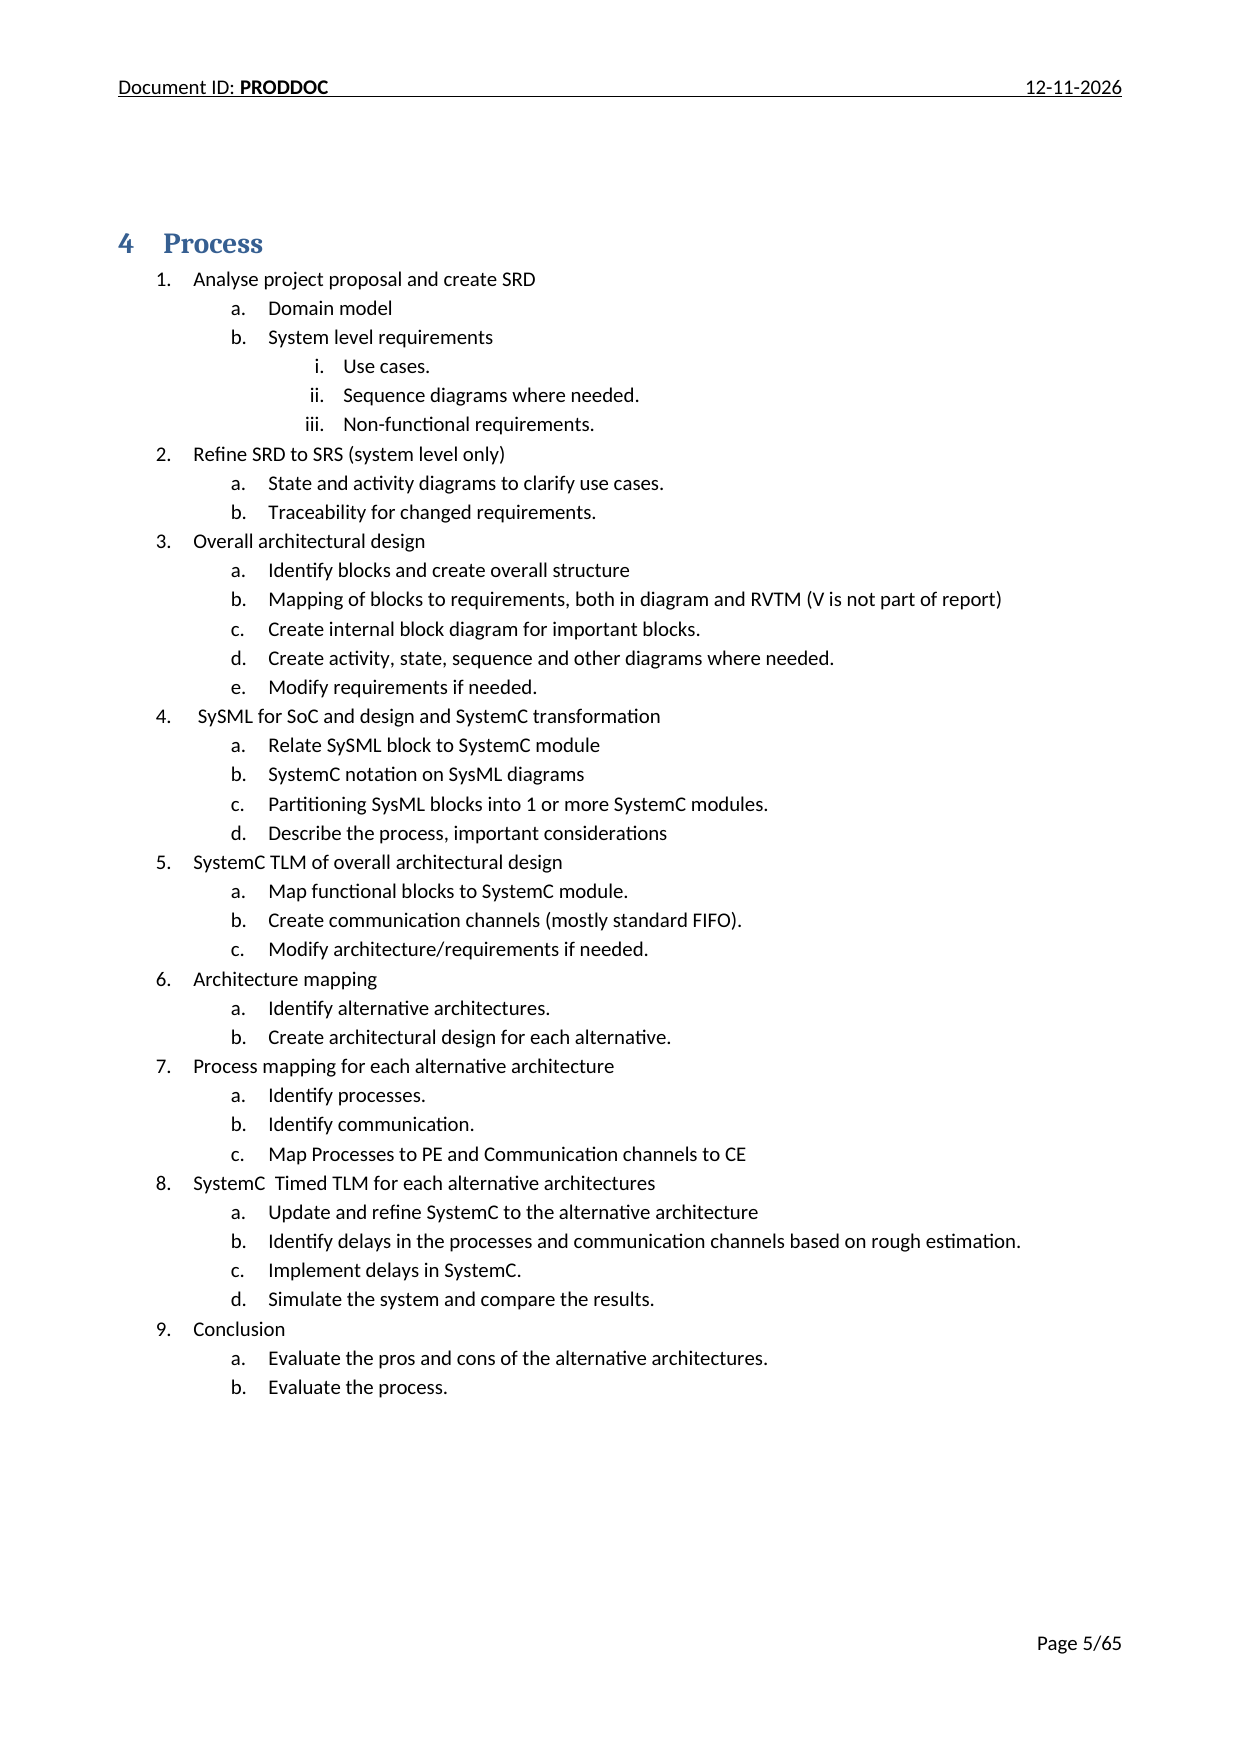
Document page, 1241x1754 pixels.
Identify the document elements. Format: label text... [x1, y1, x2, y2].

list SystemC Timed TLM for each alternative architectures [156, 1170, 1122, 1195]
list Evaluate the process. [231, 1374, 1122, 1399]
list Implement delays in SystemC. [231, 1257, 1122, 1283]
list Conclusion [156, 1316, 1122, 1341]
list State and activity diagrams to clarify use cases. [231, 470, 1122, 495]
list Use cases. [324, 353, 1122, 379]
list Modify architecture/requirements if needed. [231, 937, 1122, 962]
list Analyse project proposal and create SRD [156, 266, 1122, 291]
list Map Processes to PE and Communication channels to CE [231, 1141, 1122, 1166]
list Evaluate the pros and cons of the alternative architectures. [231, 1345, 1122, 1370]
list Refine SRD to SRS (system level only) [156, 441, 1122, 466]
list Create internal block diagram for important blocks. [231, 616, 1122, 641]
list Describe the process, important considerations [231, 820, 1122, 845]
list SySML for SoC and design and SystemC transformation [156, 703, 1122, 729]
list Create architectural design for each alternative. [231, 1024, 1122, 1049]
list Sequence diagrams where needed. [324, 382, 1122, 408]
list Partitioning SysML blocks into 1 or more SystemC modules. [231, 791, 1122, 816]
list Mapping of blocks to requirements, both in diagram and RVTM (V is not part of report) [231, 587, 1122, 612]
list Overall architectural design [156, 528, 1122, 554]
list Update and refine SystemC to the alternative architecture [231, 1199, 1122, 1224]
list Relate SySML block to SystemC module [231, 732, 1122, 758]
list Traceability for changed requirements. [231, 499, 1122, 524]
list Identify communication. [231, 1112, 1122, 1137]
list Identify delays in the processes and communication channels based on rough estimation. [231, 1228, 1122, 1254]
list Map functional blocks to SystemC module. [231, 878, 1122, 904]
list Simulate the system and compare the results. [231, 1287, 1122, 1312]
list Identify processes. [231, 1082, 1122, 1108]
list System level requirements [231, 324, 1122, 349]
list Identify alternative architectures. [231, 995, 1122, 1020]
list Identify blocks and create overall structure [231, 557, 1122, 583]
list Create activity, state, sequence and other diagrams where needed. [231, 645, 1122, 670]
list Create communication channels (mostly standard FIFO). [231, 907, 1122, 933]
list Process mapping for each alternative architecture [156, 1053, 1122, 1079]
list Non-functional requirements. [324, 412, 1122, 437]
subtitle Process [118, 227, 1122, 261]
list SystemC TLM of overall architectural design [156, 849, 1122, 874]
list Architecture mapping [156, 966, 1122, 991]
list SystemC notation on SysML diagrams [231, 762, 1122, 787]
list Modify requirements if needed. [231, 674, 1122, 699]
list Domain model [231, 295, 1122, 320]
